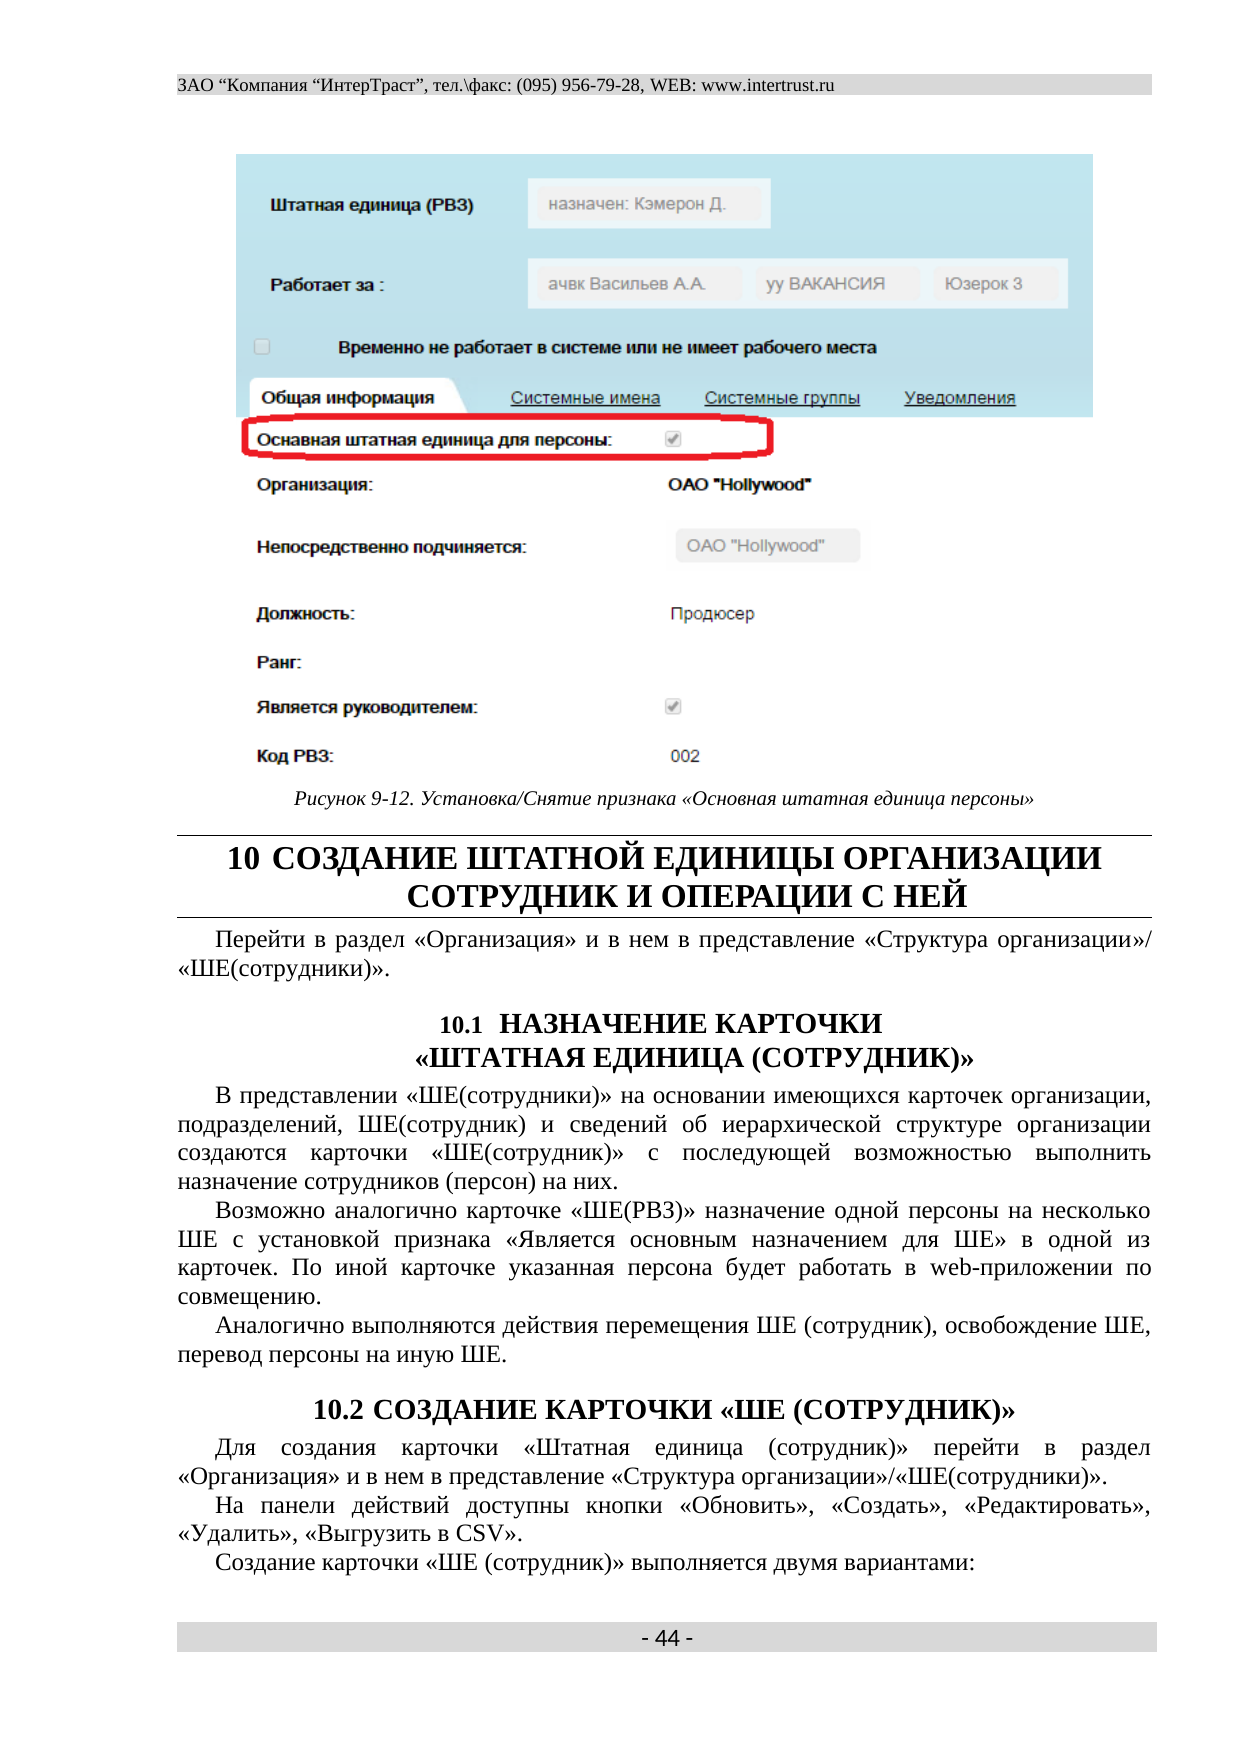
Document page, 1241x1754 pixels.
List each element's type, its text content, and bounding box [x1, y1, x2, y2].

text Рисунок 9-12. Установка/Снятие признака «Основная штатная единица персоны» [177, 785, 1152, 810]
subtitle Создание штатной единицы организации сотрудник и операции с ней [177, 836, 1152, 917]
text Создание карточки «ШЕ (сотрудник)» выполняется двумя вариантами: [177, 1547, 1152, 1576]
subtitle Назначение карточки «Штатная единица (сотрудник)» [177, 1007, 1152, 1074]
text Для создания карточки «Штатная единица (сотрудник)» перейти в раздел «Организация» и в нем в представление «Структура организации»/«ШЕ(сотрудники)». [177, 1432, 1152, 1490]
subtitle Создание карточки «ШЕ (сотрудник)» [177, 1392, 1152, 1426]
text Аналогично выполняются действия перемещения ШЕ (сотрудник), освобождение ШЕ, перевод персоны на иную ШЕ. [177, 1310, 1152, 1367]
text В представлении «ШЕ(сотрудники)» на основании имеющихся карточек организации, подразделений, ШЕ(сотрудник) и сведений об иерархической структуре организации создаются карточки «ШЕ(сотрудник)» с последующей возможностью выполнить назначение сотрудников (персон) на них. [177, 1080, 1152, 1195]
text Перейти в раздел «Организация» и в нем в представление «Структура организации»/ «ШЕ(сотрудники)». [177, 924, 1152, 982]
text На панели действий доступны кнопки «Обновить», «Создать», «Редактировать», «Удалить», «Выгрузить в CSV». [177, 1490, 1152, 1547]
text Возможно аналогично карточке «ШЕ(РВЗ)» назначение одной персоны на несколько ШЕ с установкой признака «Является основным назначением для ШЕ» в одной из карточек. По иной карточке указанная персона будет работать в web-приложении по совмещению. [177, 1195, 1152, 1310]
picture [236, 154, 1093, 773]
